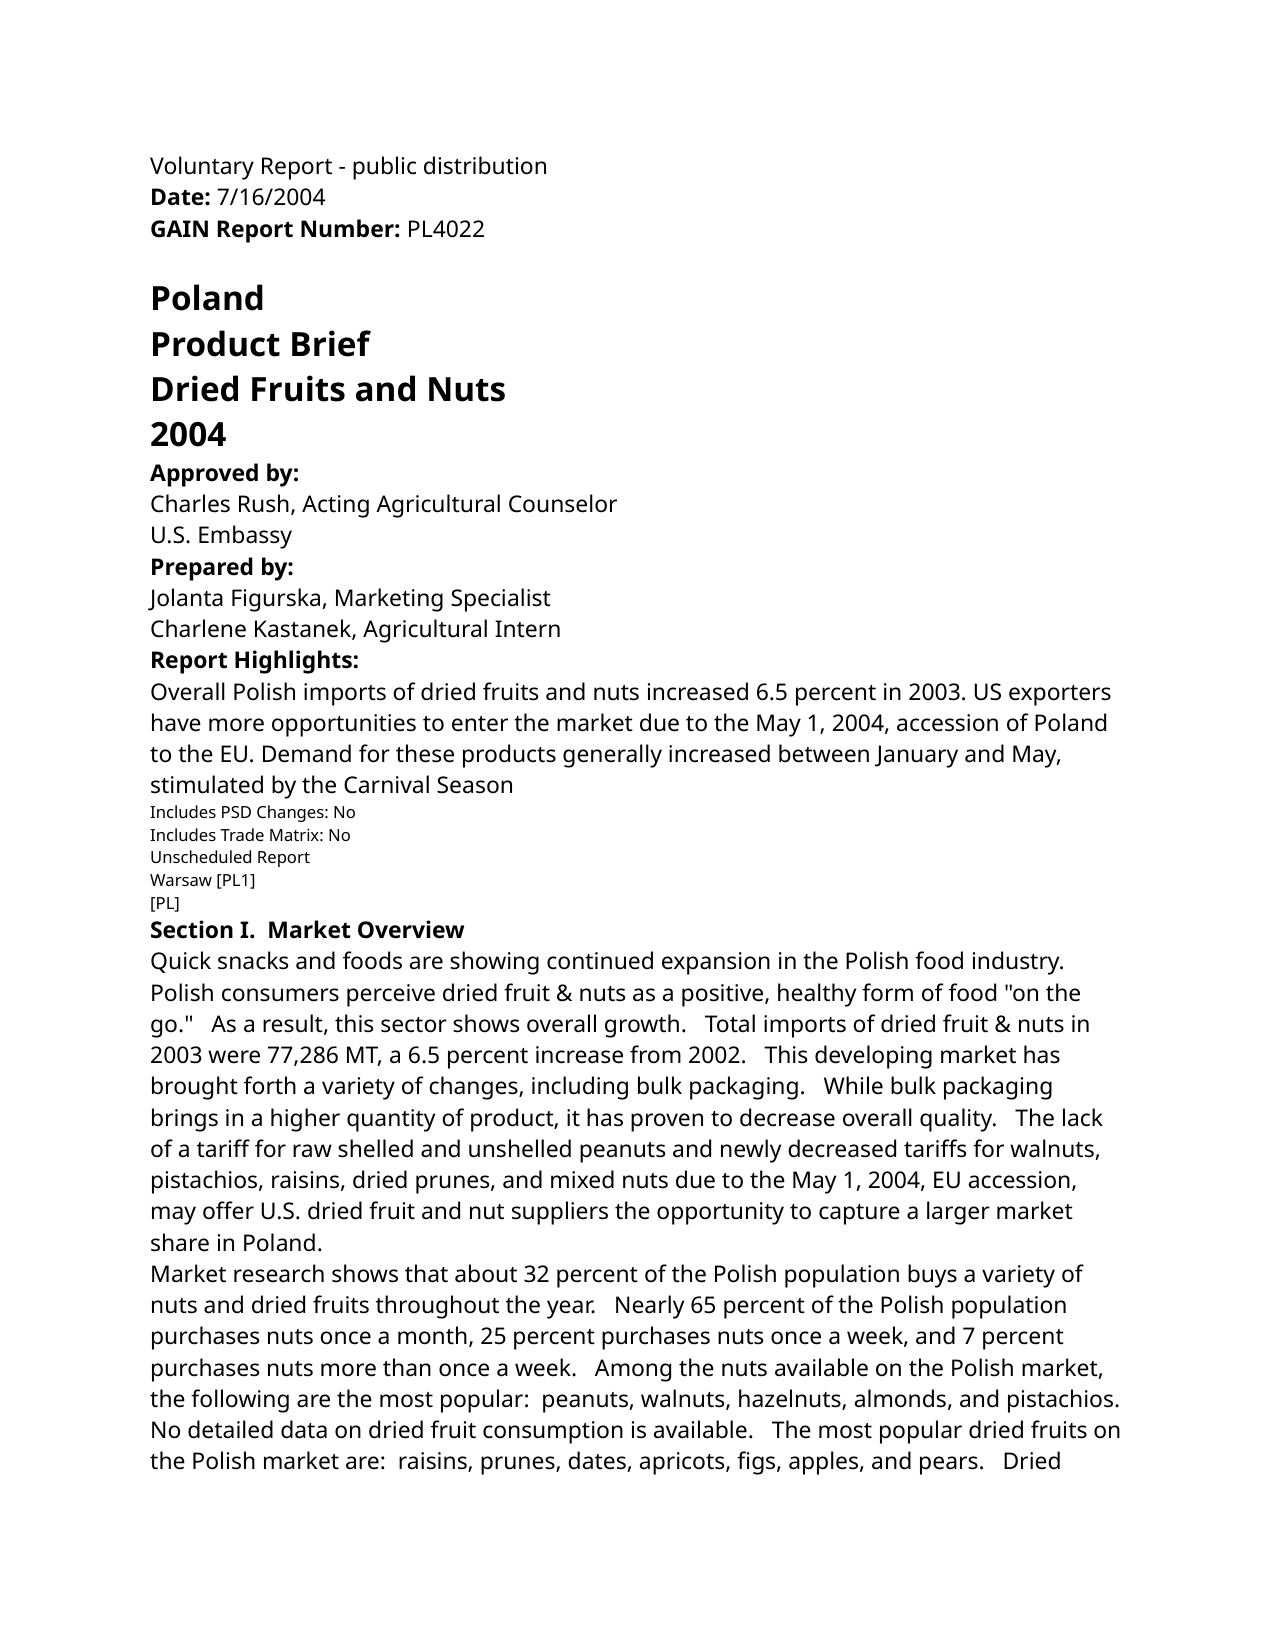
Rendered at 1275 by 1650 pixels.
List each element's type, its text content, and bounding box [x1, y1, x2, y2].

text Voluntary Report - public distribution [150, 150, 1125, 181]
text U.S. Embassy [150, 519, 1125, 550]
